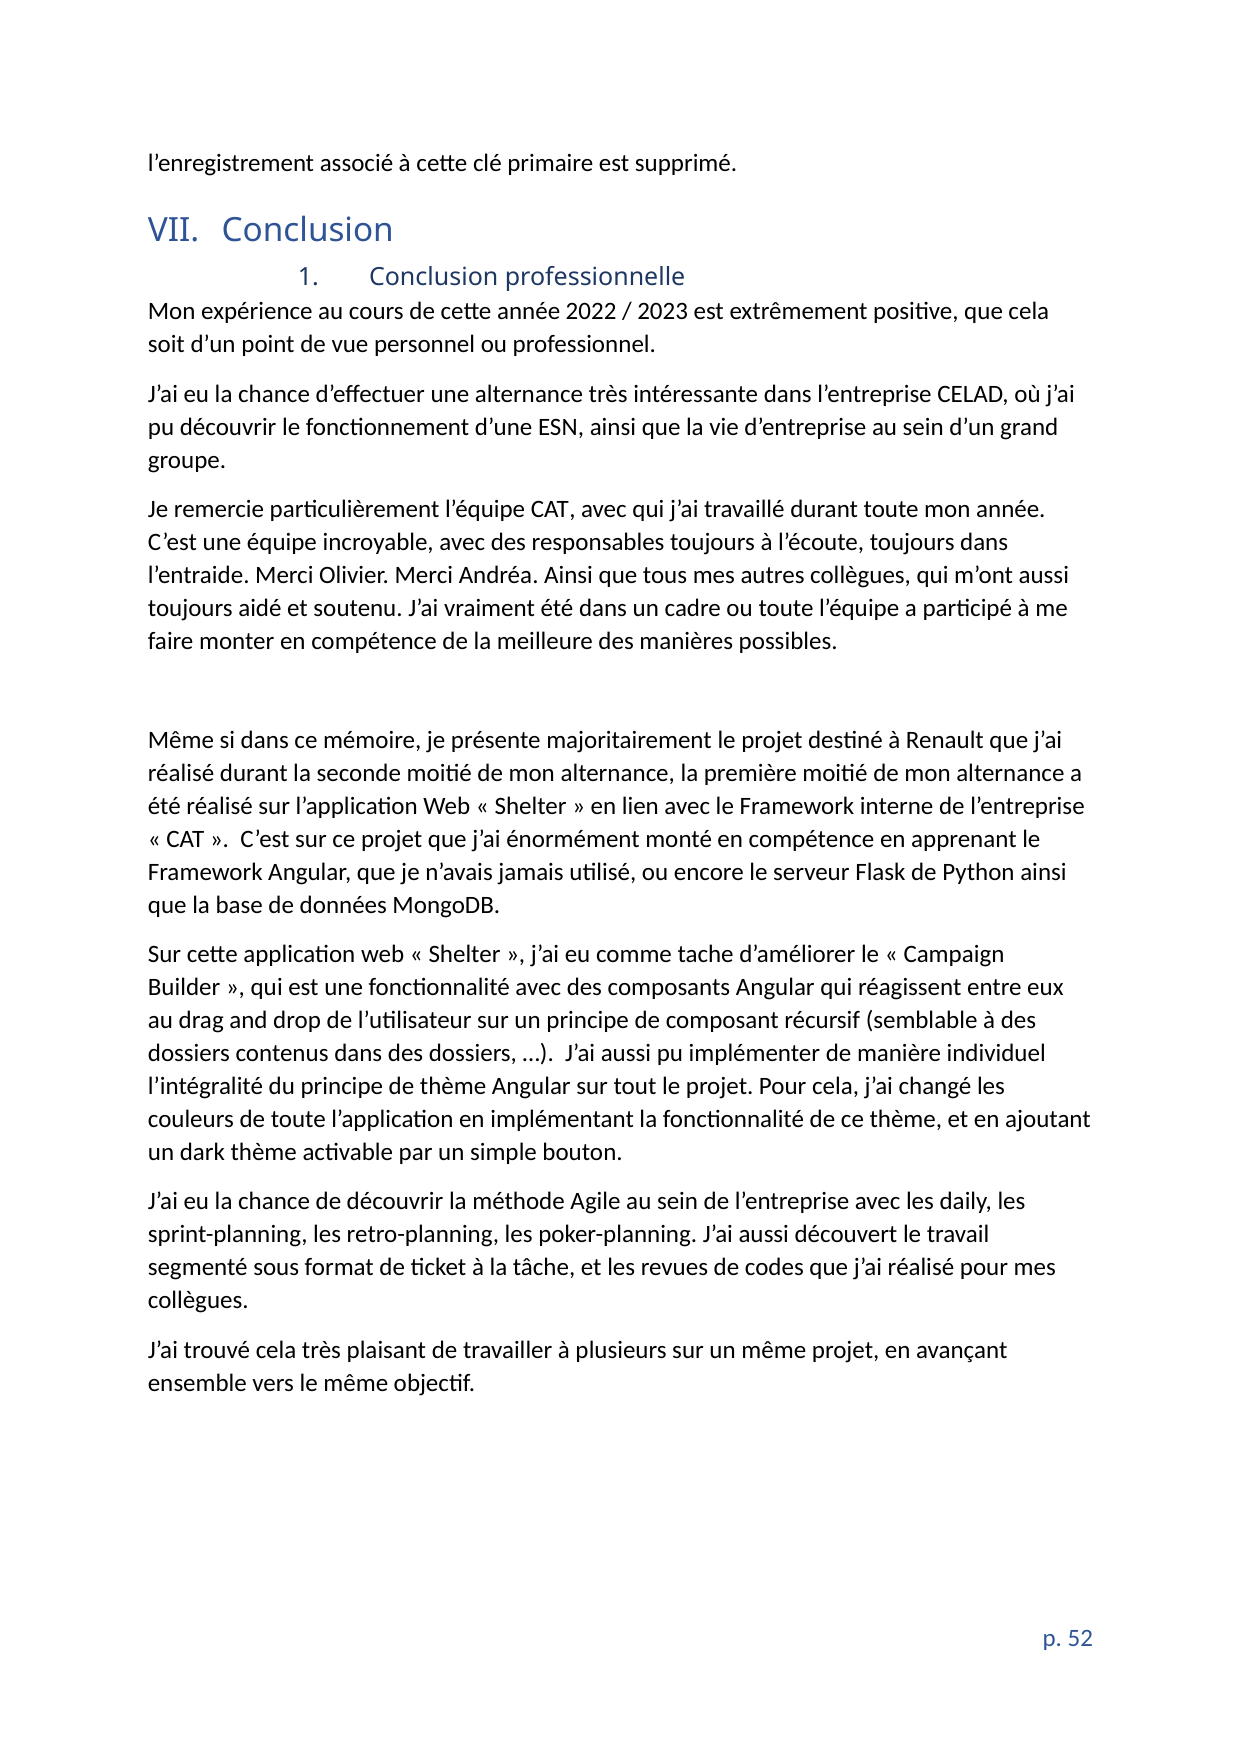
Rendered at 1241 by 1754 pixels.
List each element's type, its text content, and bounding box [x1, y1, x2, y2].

text Je remercie particulièrement l’équipe CAT, avec qui j’ai travaillé durant toute mon année. C’est une équipe incroyable, avec des responsables toujours à l’écoute, toujours dans l’entraide. Merci Olivier. Merci Andréa. Ainsi que tous mes autres collègues, qui m’ont aussi toujours aidé et soutenu. J’ai vraiment été dans un cadre ou toute l’équipe a participé à me faire monter en compétence de la meilleure des manières possibles. [148, 493, 1093, 656]
subtitle Conclusion professionnelle [298, 259, 1093, 293]
text J’ai eu la chance d’effectuer une alternance très intéressante dans l’entreprise CELAD, où j’ai pu découvrir le fonctionnement d’une ESN, ainsi que la vie d’entreprise au sein d’un grand groupe. [148, 378, 1093, 474]
text Même si dans ce mémoire, je présente majoritairement le projet destiné à Renault que j’ai réalisé durant la seconde moitié de mon alternance, la première moitié de mon alternance a été réalisé sur l’application Web « Shelter » en lien avec le Framework interne de l’entreprise « CAT ». C’est sur ce projet que j’ai énormément monté en compétence en apprenant le Framework Angular, que je n’avais jamais utilisé, ou encore le serveur Flask de Python ainsi que la base de données MongoDB. [148, 724, 1093, 919]
text J’ai trouvé cela très plaisant de travailler à plusieurs sur un même projet, en avançant ensemble vers le même objectif. [148, 1334, 1093, 1397]
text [148, 148, 1093, 178]
text Sur cette application web « Shelter », j’ai eu comme tache d’améliorer le « Campaign Builder », qui est une fonctionnalité avec des composants Angular qui réagissent entre eux au drag and drop de l’utilisateur sur un principe de composant récursif (semblable à des dossiers contenus dans des dossiers, …). J’ai aussi pu implémenter de manière individuel l’intégralité du principe de thème Angular sur tout le projet. Pour cela, j’ai changé les couleurs de toute l’application en implémentant la fonctionnalité de ce thème, et en ajoutant un dark thème activable par un simple bouton. [148, 938, 1093, 1166]
text Mon expérience au cours de cette année 2022 / 2023 est extrêmement positive, que cela soit d’un point de vue personnel ou professionnel. [148, 295, 1093, 359]
subtitle Conclusion [148, 206, 1093, 251]
text J’ai eu la chance de découvrir la méthode Agile au sein de l’entreprise avec les daily, les sprint-planning, les retro-planning, les poker-planning. J’ai aussi découvert le travail segmenté sous format de ticket à la tâche, et les revues de codes que j’ai réalisé pour mes collègues. [148, 1185, 1093, 1315]
